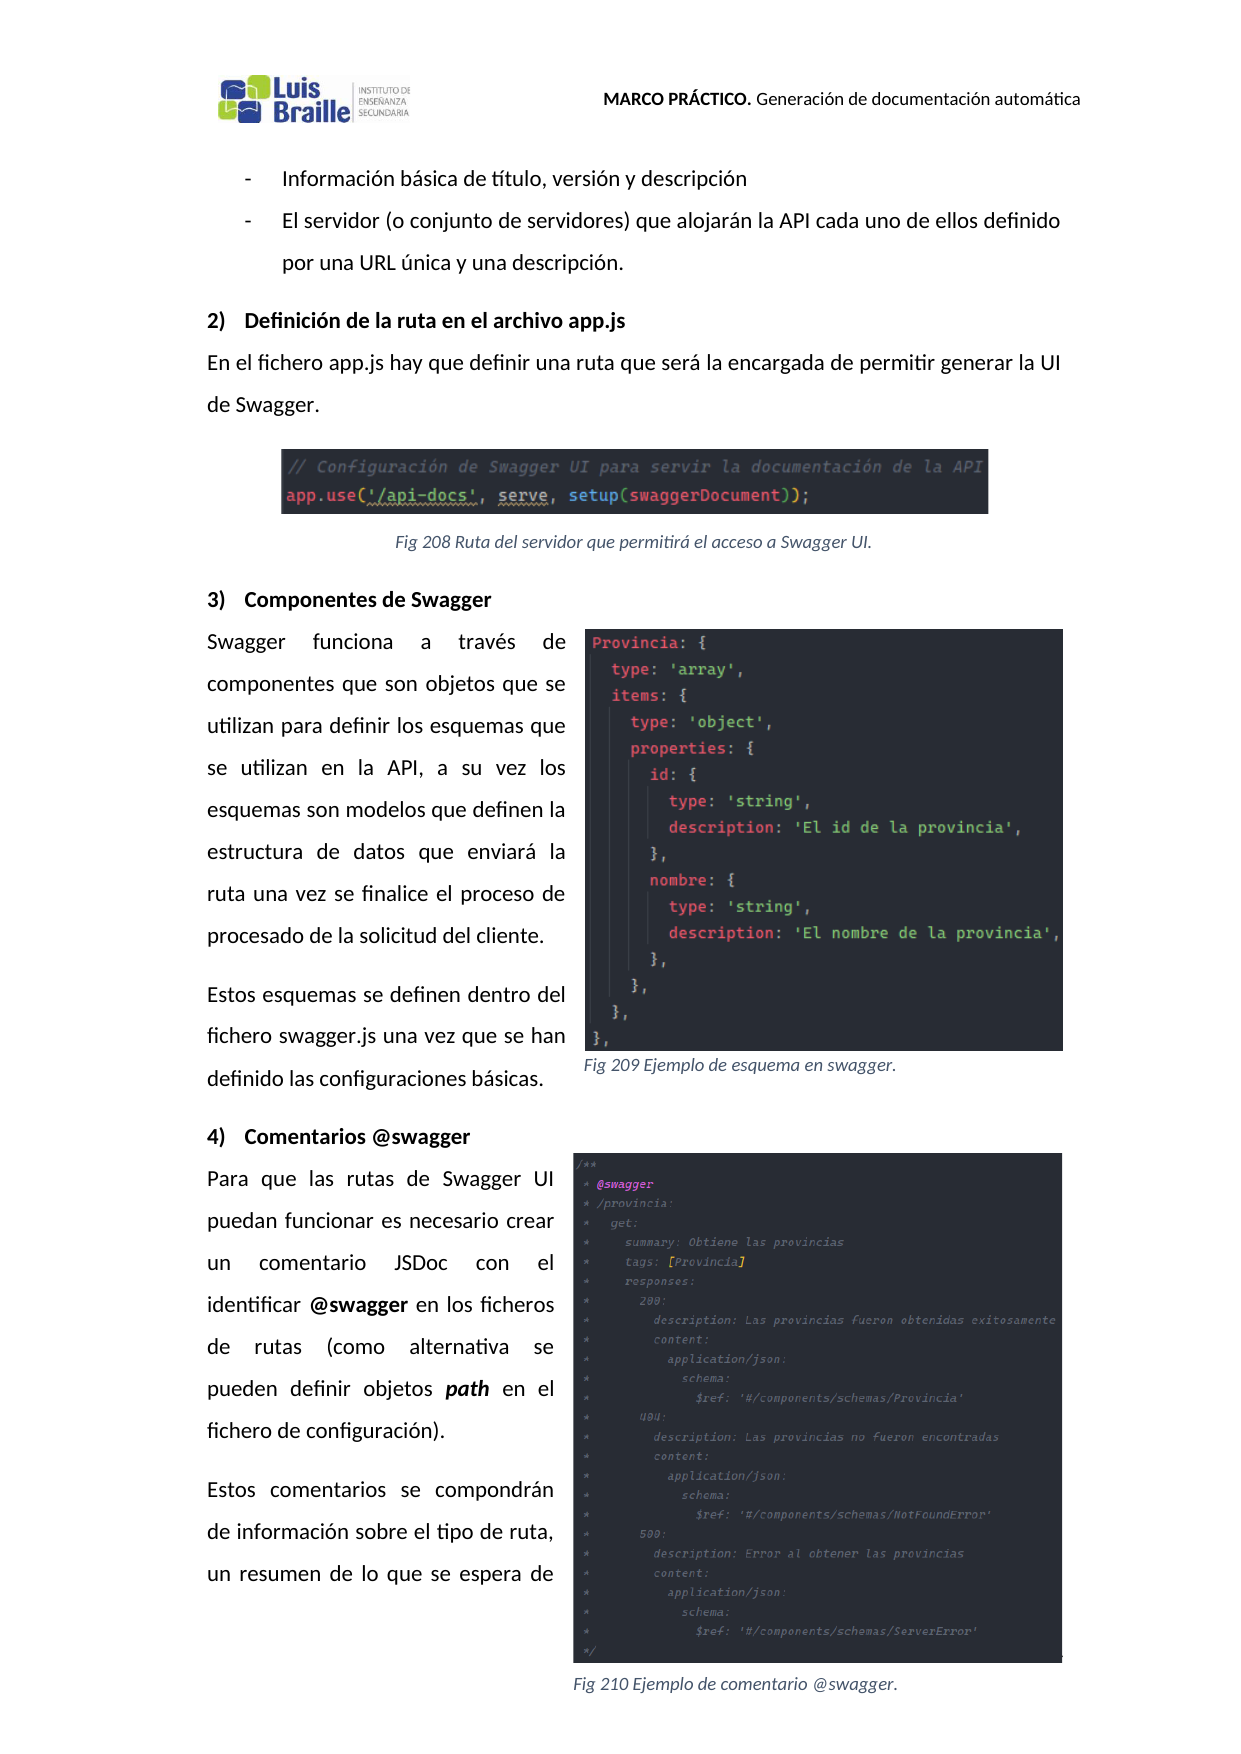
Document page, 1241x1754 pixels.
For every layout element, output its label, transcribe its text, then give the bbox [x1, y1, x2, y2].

list Definición de la ruta en el archivo app.js [207, 306, 1063, 334]
list Información básica de título, versión y descripción [244, 164, 1063, 192]
list El servidor (o conjunto de servidores) que alojarán la API cada uno de ellos definido por una URL única y una descripción. [244, 206, 1063, 276]
text Swagger funciona a través de componentes que son objetos que se utilizan para definir los esquemas que se utilizan en la API, a su vez los esquemas son modelos que definen la estructura de datos que enviará la ruta una vez se finalice el proceso de procesado de la solicitud del cliente. [207, 627, 1063, 949]
list Componentes de Swagger [207, 585, 1063, 613]
list Comentarios @swagger [207, 1122, 1063, 1150]
text Estos esquemas se definen dentro del fichero swagger.js una vez que se han definido las configuraciones básicas. [207, 980, 1063, 1092]
picture [573, 1153, 1063, 1663]
text Para que las rutas de Swagger UI puedan funcionar es necesario crear un comentario JSDoc con el identificar @swagger en los ficheros de rutas (como alternativa se pueden definir objetos path en el fichero de configuración). [207, 1164, 573, 1444]
picture [281, 449, 989, 514]
text En el fichero app.js hay que definir una ruta que será la encargada de permitir generar la UI de Swagger. [207, 348, 1063, 418]
picture [585, 629, 1063, 1051]
text Fig 208 Ruta del servidor que permitirá el acceso a Swagger UI. [207, 530, 1063, 553]
